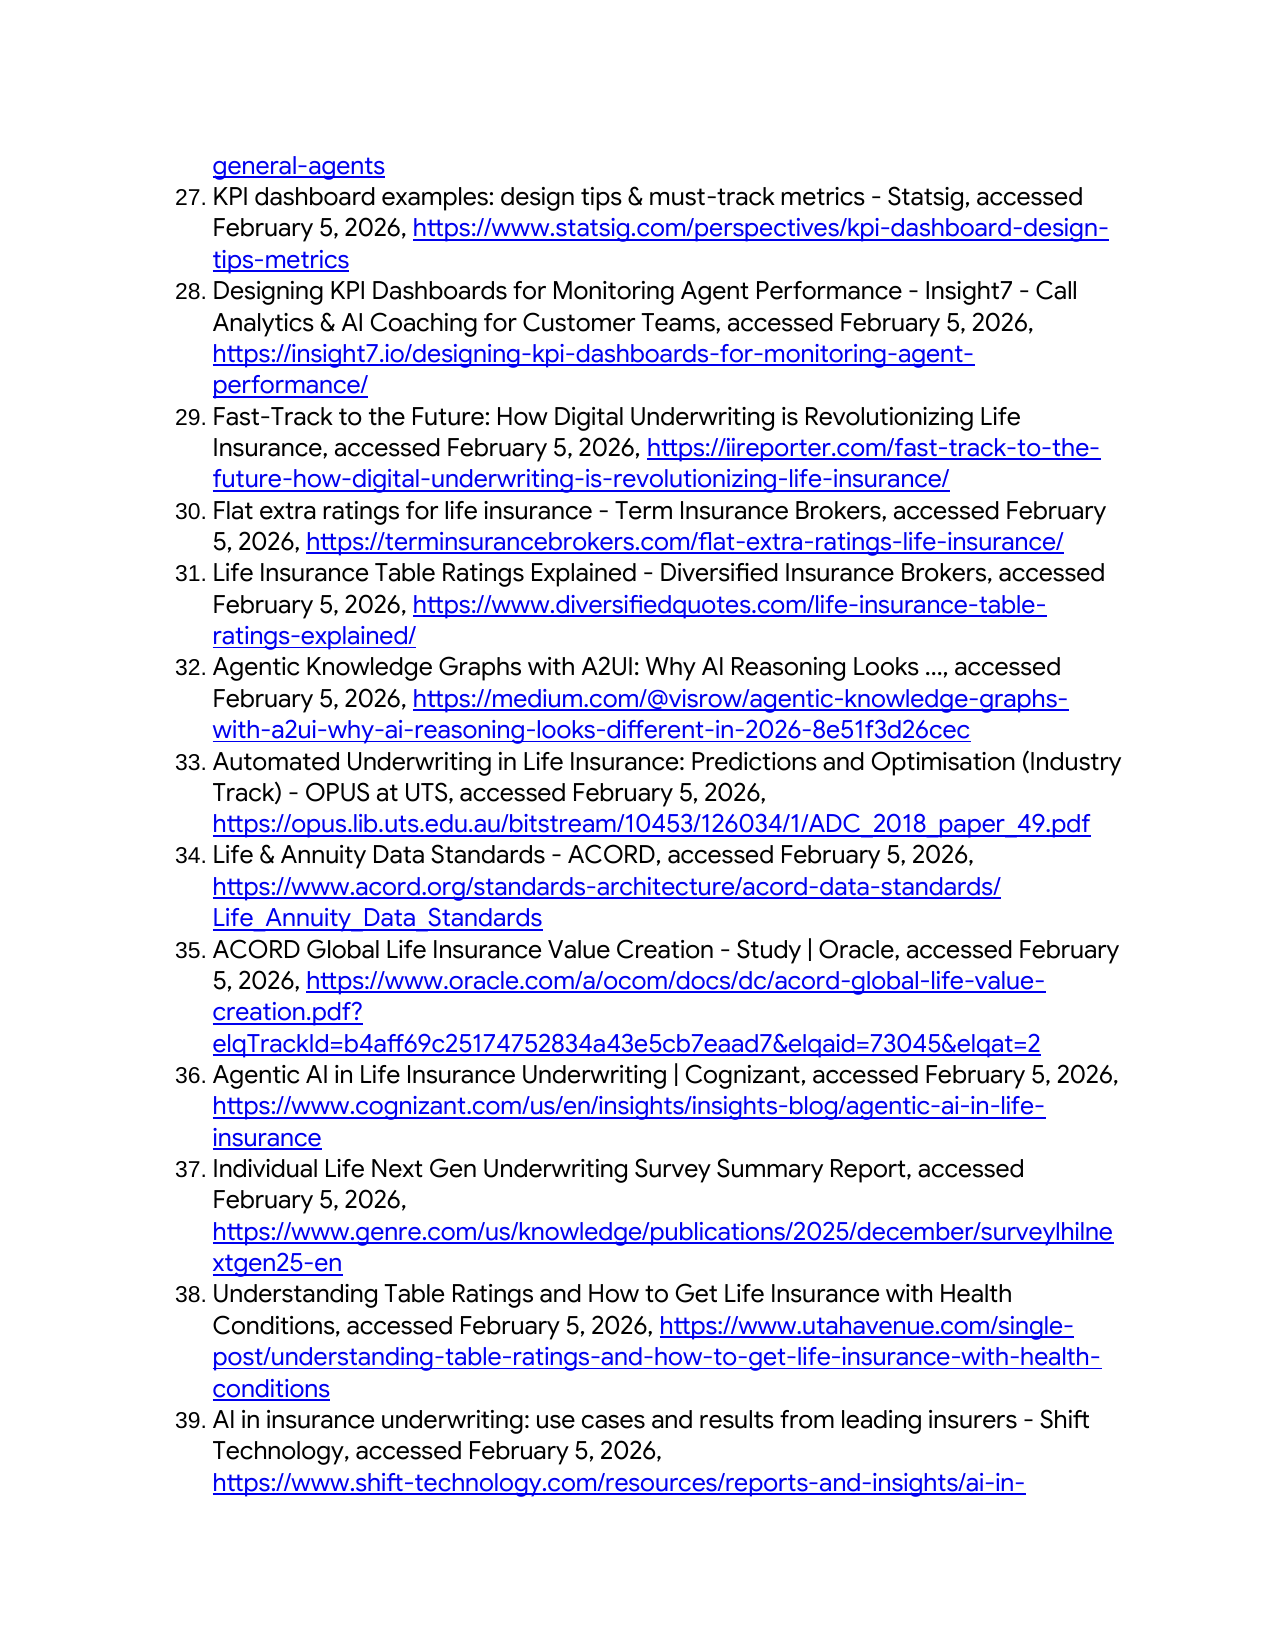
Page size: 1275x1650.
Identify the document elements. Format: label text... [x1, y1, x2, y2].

list Flat extra ratings for life insurance - Term Insurance Brokers, accessed February 5, 2026, https://terminsurancebrokers.com/flat-extra-ratings-life-insurance/ [175, 495, 1125, 558]
list Life & Annuity Data Standards - ACORD, accessed February 5, 2026, https://www.acord.org/standards-architecture/acord-data-standards/Life_Annuity_Data_Standards [175, 840, 1125, 934]
list Understanding Table Ratings and How to Get Life Insurance with Health Conditions, accessed February 5, 2026, https://www.utahavenue.com/single-post/understanding-table-ratings-and-how-to-get-life-insurance-with-health-conditions [175, 1279, 1125, 1404]
list Agentic AI in Life Insurance Underwriting | Cognizant, accessed February 5, 2026, https://www.cognizant.com/us/en/insights/insights-blog/agentic-ai-in-life-insurance [175, 1059, 1125, 1153]
list ACORD Global Life Insurance Value Creation - Study | Oracle, accessed February 5, 2026, https://www.oracle.com/a/ocom/docs/dc/acord-global-life-value-creation.pdf?elqTrackId=b4aff69c25174752834a43e5cb7eaad7&elqaid=73045&elqat=2 [175, 934, 1125, 1059]
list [175, 1404, 1125, 1498]
list KPI dashboard examples: design tips & must‑track metrics - Statsig, accessed February 5, 2026, https://www.statsig.com/perspectives/kpi-dashboard-design-tips-metrics [175, 181, 1125, 275]
list Individual Life Next Gen Underwriting Survey Summary Report, accessed February 5, 2026, https://www.genre.com/us/knowledge/publications/2025/december/surveylhilnextgen25-en [175, 1153, 1125, 1279]
list Fast-Track to the Future: How Digital Underwriting is Revolutionizing Life Insurance, accessed February 5, 2026, https://iireporter.com/fast-track-to-the-future-how-digital-underwriting-is-revolutionizing-life-insurance/ [175, 401, 1125, 495]
list Designing KPI Dashboards for Monitoring Agent Performance - Insight7 - Call Analytics & AI Coaching for Customer Teams, accessed February 5, 2026, https://insight7.io/designing-kpi-dashboards-for-monitoring-agent-performance/ [175, 275, 1125, 401]
list Life Insurance Table Ratings Explained - Diversified Insurance Brokers, accessed February 5, 2026, https://www.diversifiedquotes.com/life-insurance-table-ratings-explained/ [175, 558, 1125, 652]
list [175, 150, 1125, 181]
list Agentic Knowledge Graphs with A2UI: Why AI Reasoning Looks ..., accessed February 5, 2026, https://medium.com/@visrow/agentic-knowledge-graphs-with-a2ui-why-ai-reasoning-looks-different-in-2026-8e51f3d26cec [175, 652, 1125, 746]
list Automated Underwriting in Life Insurance: Predictions and Optimisation (Industry Track) - OPUS at UTS, accessed February 5, 2026, https://opus.lib.uts.edu.au/bitstream/10453/126034/1/ADC_2018_paper_49.pdf [175, 746, 1125, 840]
